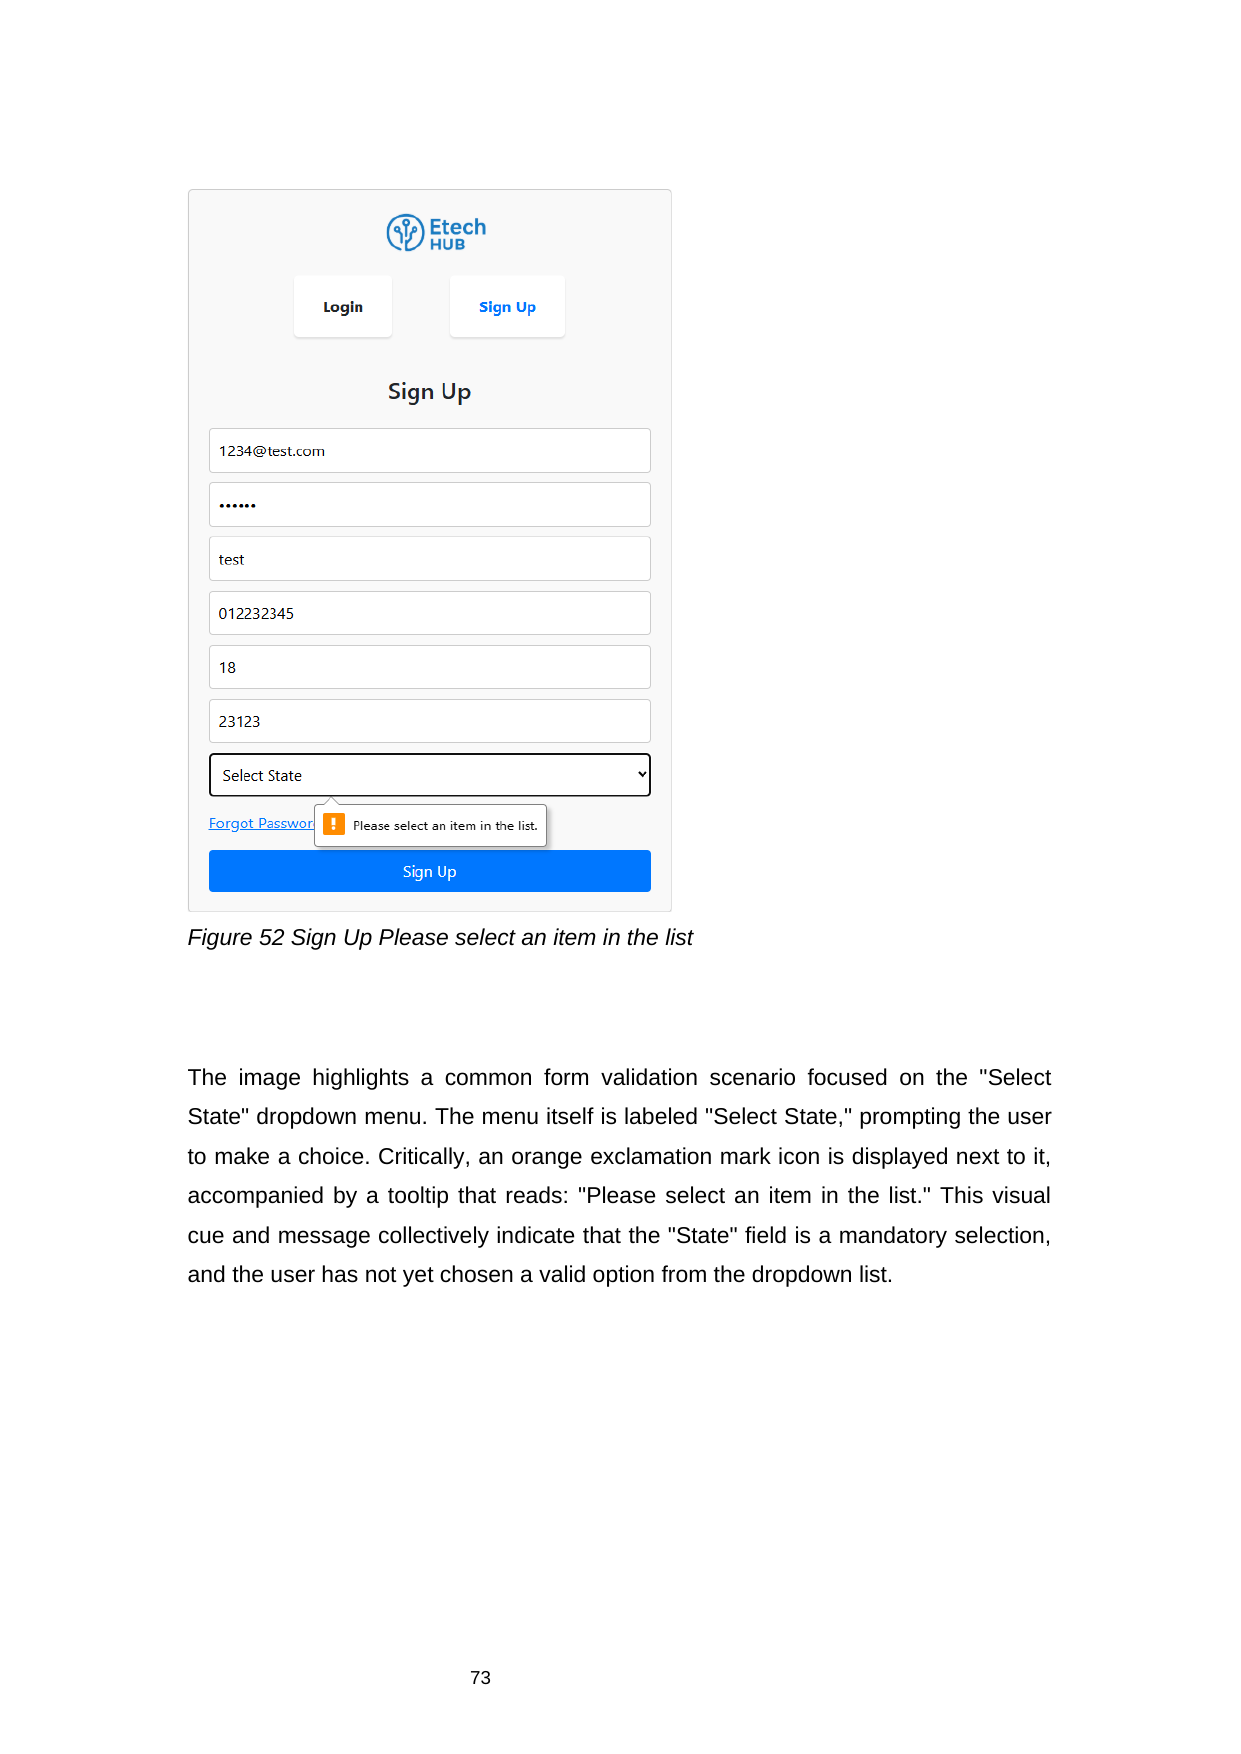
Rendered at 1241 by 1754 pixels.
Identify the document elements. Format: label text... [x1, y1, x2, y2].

text Figure 52 Sign Up Please select an item in the list [187, 924, 1053, 951]
picture [187, 189, 672, 912]
text The image highlights a common form validation scenario focused on the "Select State" dropdown menu. The menu itself is labeled "Select State," prompting the user to make a choice. Critically, an orange exclamation mark icon is displayed next to it, accompanied by a tooltip that reads: "Please select an item in the list." This visual cue and message collectively indicate that the "State" field is a mandatory selection, and the user has not yet chosen a valid option from the dropdown list. [187, 1064, 1053, 1327]
